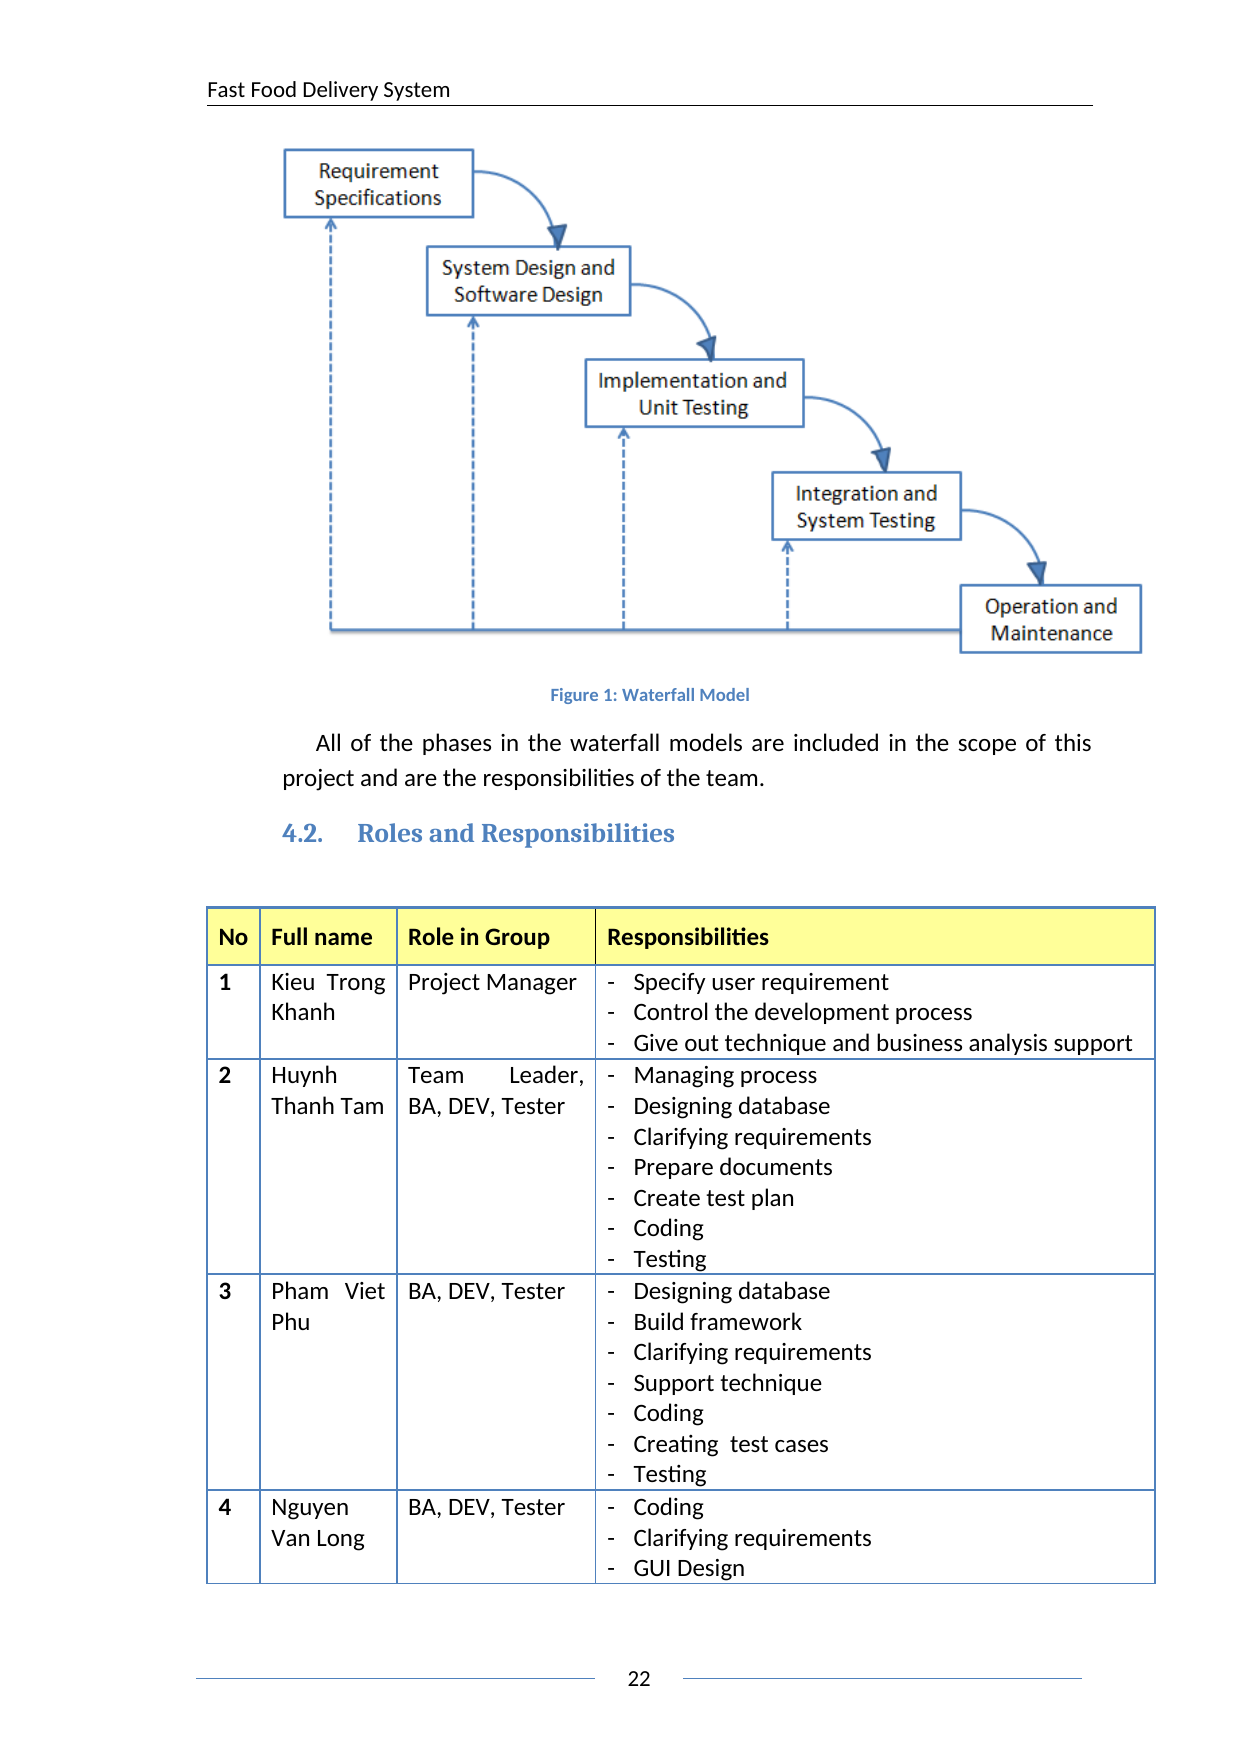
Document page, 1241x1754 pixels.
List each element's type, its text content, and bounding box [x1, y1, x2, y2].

table_cell BA, DEV, Tester [398, 1275, 595, 1489]
text Figure 1: Waterfall Model [207, 683, 1093, 706]
table_cell Team Leader, BA, DEV, Tester [398, 1060, 595, 1273]
table_cell Managing process Designing database Clarifying requirements Prepare documents Create test plan Coding Testing [596, 1060, 1154, 1273]
table_cell 4 [208, 1491, 259, 1583]
subtitle Roles and Responsibilities [282, 818, 1093, 849]
list All of the phases in the waterfall models are included in the scope of this project and are the responsibilities of the team. [282, 727, 1093, 792]
table_cell Kieu Trong Khanh [261, 966, 396, 1058]
table_cell Nguyen Van Long [261, 1491, 396, 1583]
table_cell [596, 1491, 1154, 1583]
table_cell Huynh Thanh Tam [261, 1060, 396, 1273]
table_cell Pham Viet Phu [261, 1275, 396, 1489]
table_cell Designing database Build framework Clarifying requirements Support technique Coding Creating test cases Testing [596, 1275, 1154, 1489]
table_cell Specify user requirement Control the development process Give out technique and business analysis support [596, 966, 1154, 1058]
table_header Role in Group [398, 909, 595, 964]
table_header Responsibilities [596, 909, 1154, 964]
table_cell Project Manager [398, 966, 595, 1058]
table_cell 3 [208, 1275, 259, 1489]
table_cell 1 [208, 966, 259, 1058]
table_cell 2 [208, 1060, 259, 1273]
table_header No [208, 909, 259, 964]
table_cell BA, DEV, Tester [398, 1491, 595, 1583]
table_header Full name [261, 909, 396, 964]
picture [282, 147, 1145, 658]
